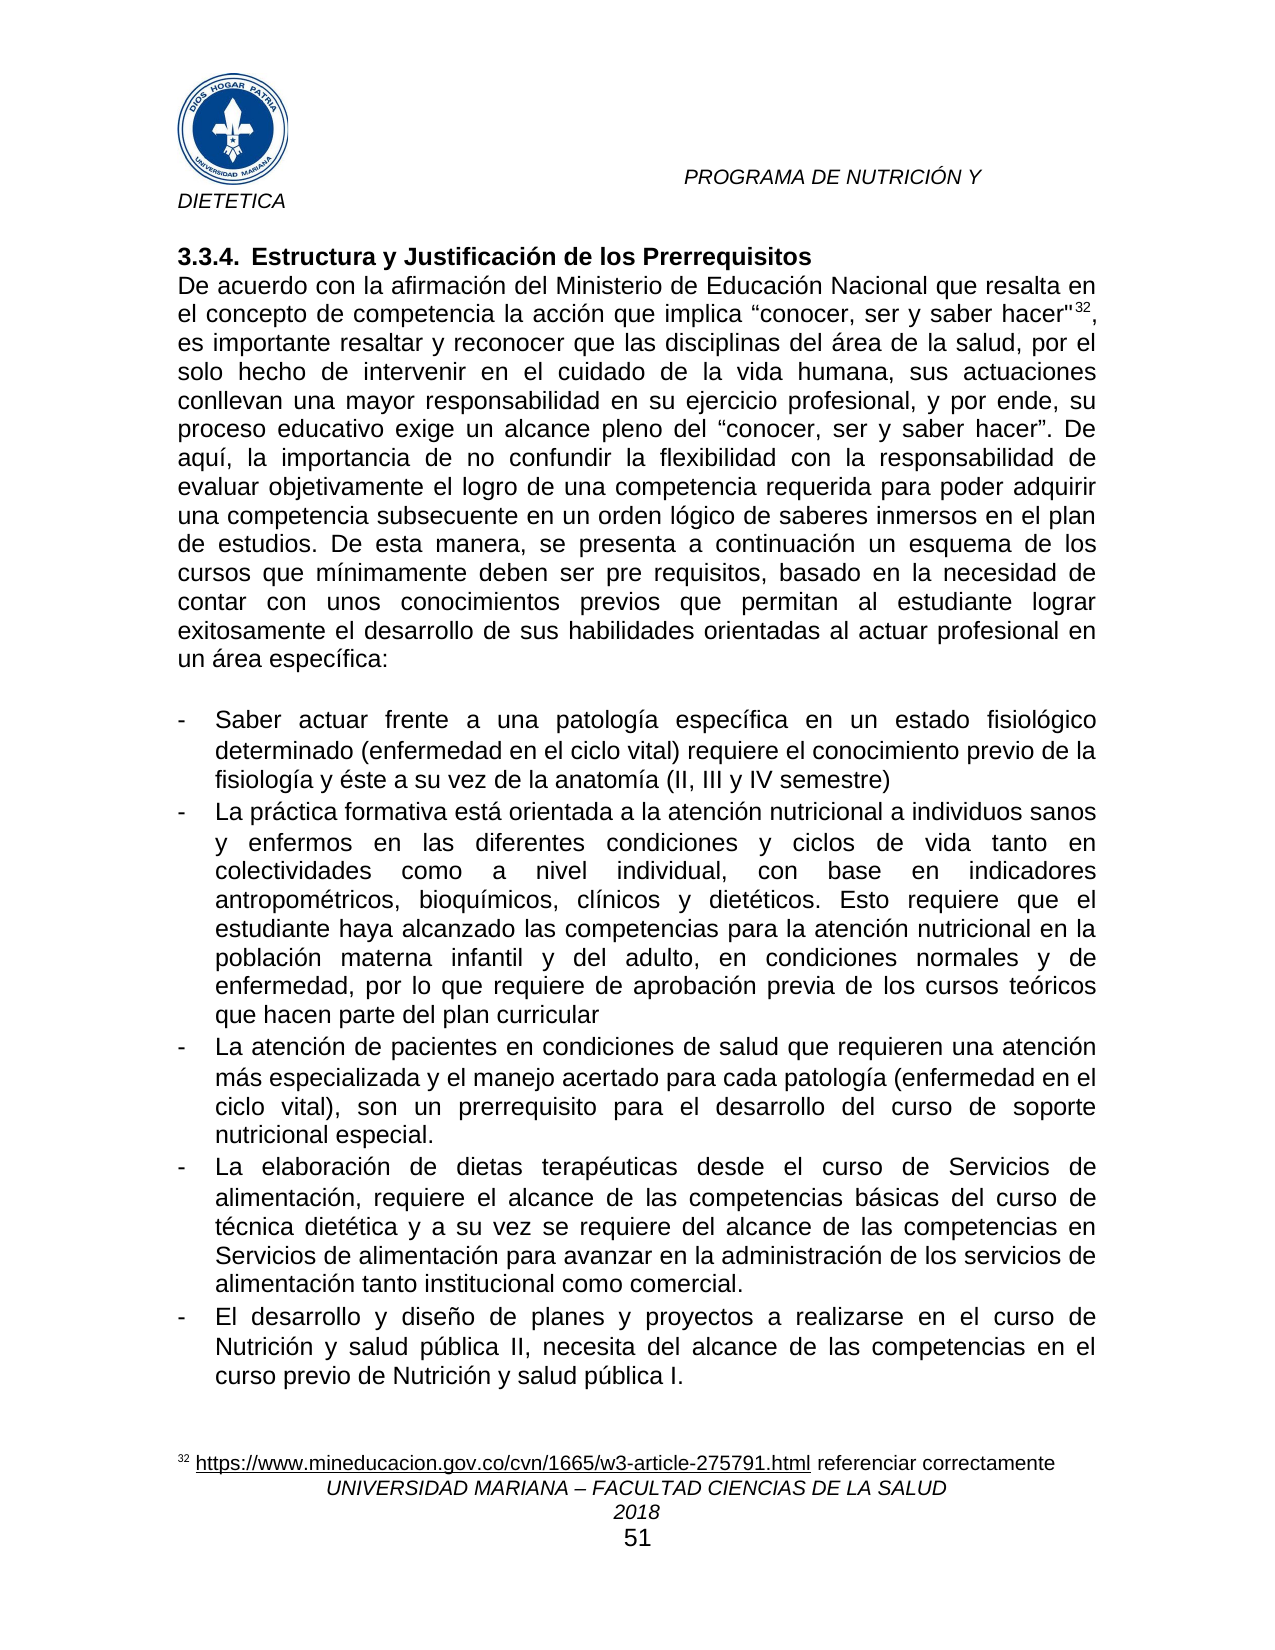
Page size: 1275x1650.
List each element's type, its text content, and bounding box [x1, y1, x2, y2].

list La elaboración de dietas terapéuticas desde el curso de Servicios de alimentación, requiere el alcance de las competencias básicas del curso de técnica dietética y a su vez se requiere del alcance de las competencias en Servicios de alimentación para avanzar en la administración de los servicios de alimentación tanto institucional como comercial. [177, 1149, 1098, 1298]
list La práctica formativa está orientada a la atención nutricional a individuos sanos y enfermos en las diferentes condiciones y ciclos de vida tanto en colectividades como a nivel individual, con base en indicadores antropométricos, bioquímicos, clínicos y dietéticos. Esto requiere que el estudiante haya alcanzado las competencias para la atención nutricional en la población materna infantil y del adulto, en condiciones normales y de enfermedad, por lo que requiere de aprobación previa de los cursos teóricos que hacen parte del plan curricular [177, 793, 1098, 1029]
subtitle Estructura y Justificación de los Prerrequisitos [177, 242, 1098, 271]
list La atención de pacientes en condiciones de salud que requieren una atención más especializada y el manejo acertado para cada patología (enfermedad en el ciclo vital), son un prerrequisito para el desarrollo del curso de soporte nutricional especial. [177, 1029, 1098, 1149]
list El desarrollo y diseño de planes y proyectos a realizarse en el curso de Nutrición y salud pública II, necesita del alcance de las competencias en el curso previo de Nutrición y salud pública I. [177, 1298, 1098, 1390]
picture [177, 73, 289, 185]
text De acuerdo con la afirmación del Ministerio de Educación Nacional que resalta en el concepto de competencia la acción que implica “conocer, ser y saber hacer", es importante resaltar y reconocer que las disciplinas del área de la salud, por el solo hecho de intervenir en el cuidado de la vida humana, sus actuaciones conllevan una mayor responsabilidad en su ejercicio profesional, y por ende, su proceso educativo exige un alcance pleno del “conocer, ser y saber hacer”. De aquí, la importancia de no confundir la flexibilidad con la responsabilidad de evaluar objetivamente el logro de una competencia requerida para poder adquirir una competencia subsecuente en un orden lógico de saberes inmersos en el plan de estudios. De esta manera, se presenta a continuación un esquema de los cursos que mínimamente deben ser pre requisitos, basado en la necesidad de contar con unos conocimientos previos que permitan al estudiante lograr exitosamente el desarrollo de sus habilidades orientadas al actuar profesional en un área específica: [177, 271, 1098, 673]
list Saber actuar frente a una patología específica en un estado fisiológico determinado (enfermedad en el ciclo vital) requiere el conocimiento previo de la fisiología y éste a su vez de la anatomía (II, III y IV semestre) [177, 702, 1098, 793]
